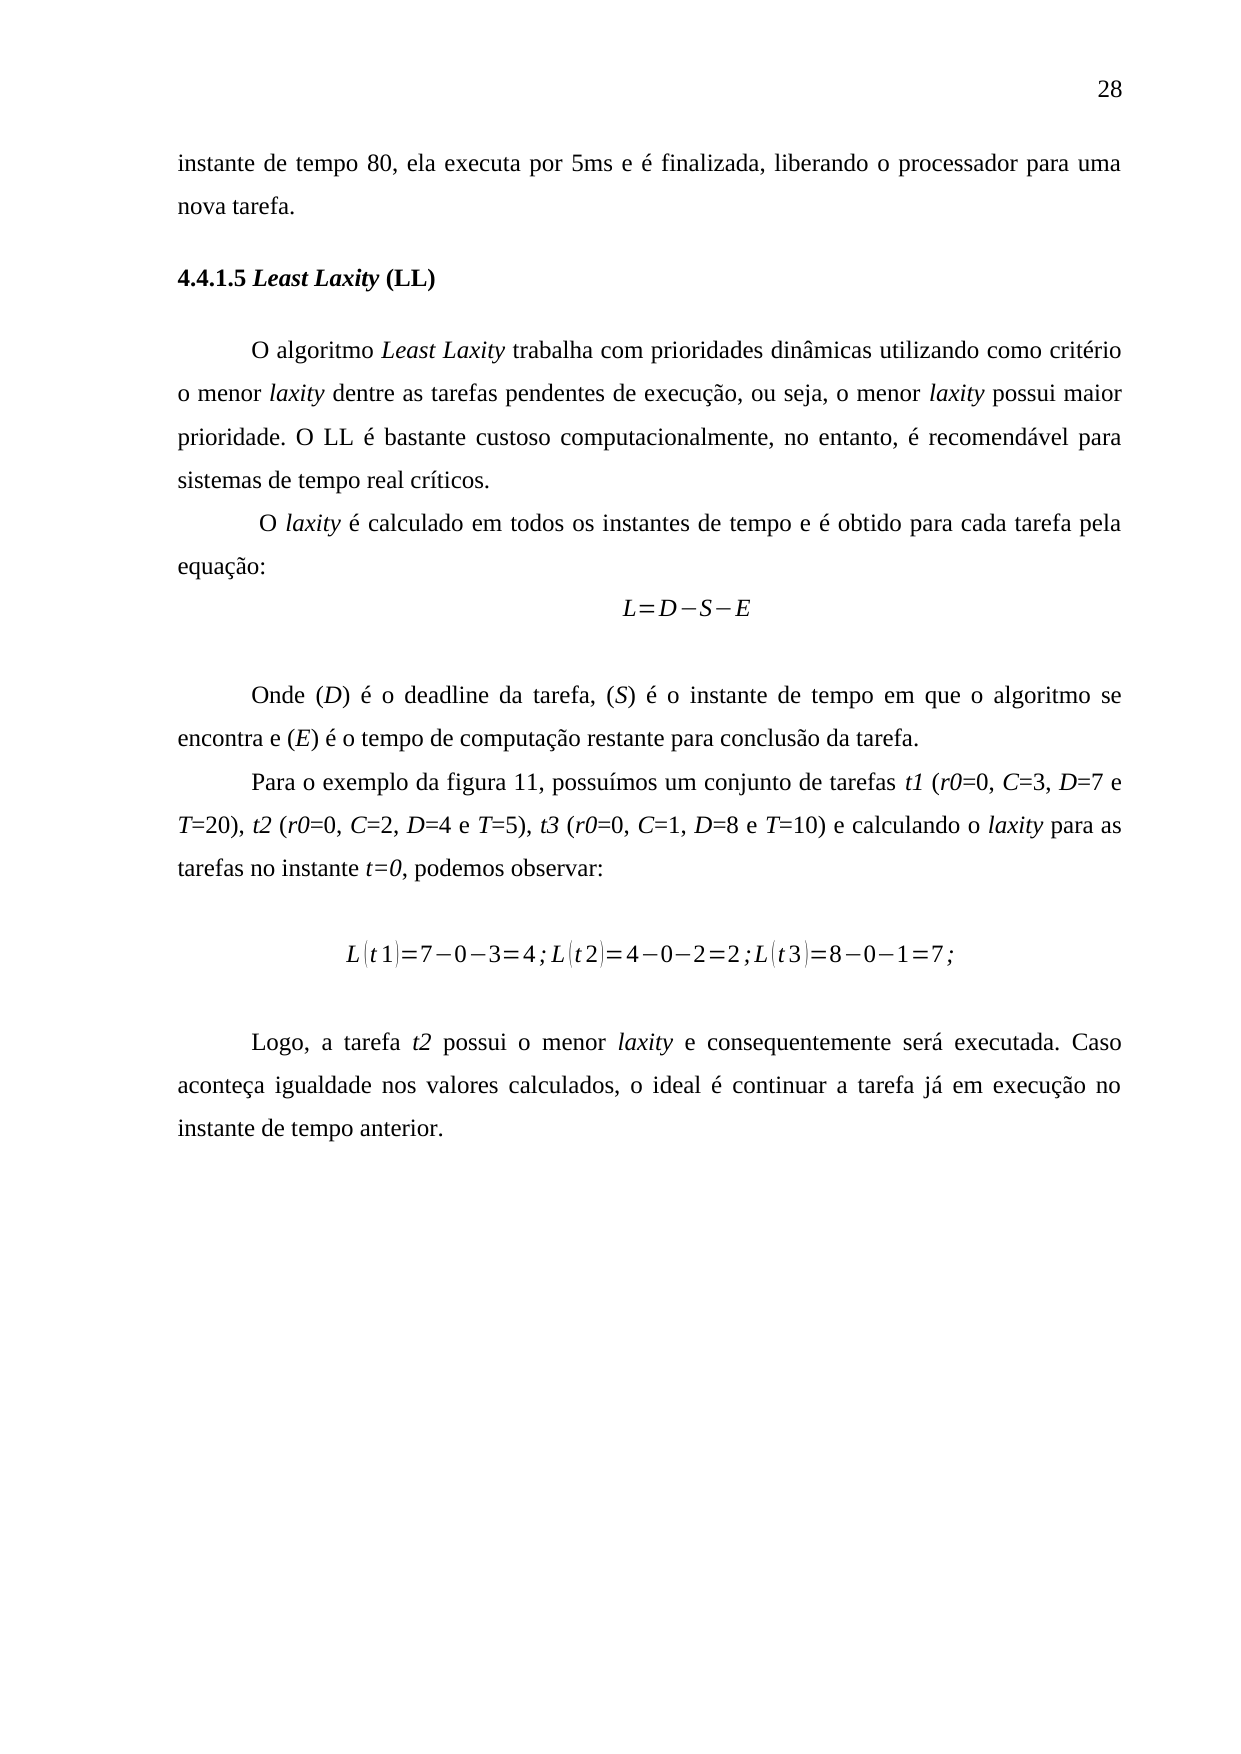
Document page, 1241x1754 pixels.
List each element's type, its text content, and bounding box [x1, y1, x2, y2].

text Para o exemplo da figura 11, possuímos um conjunto de tarefas t1 (r0=0, C=3, D=7 e T=20), t2 (r0=0, C=2, D=4 e T=5), t3 (r0=0, C=1, D=8 e T=10) e calculando o laxity para as tarefas no instante t=0, podemos observar: [177, 767, 1122, 882]
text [177, 148, 1122, 219]
text O laxity é calculado em todos os instantes de tempo e é obtido para cada tarefa pela equação: [177, 508, 1122, 580]
subtitle 4.4.1.5 Least Laxity (LL) [177, 263, 1122, 292]
text Logo, a tarefa t2 possui o menor laxity e consequentemente será executada. Caso aconteça igualdade nos valores calculados, o ideal é continuar a tarefa já em execução no instante de tempo anterior. [177, 1027, 1122, 1142]
text Onde (D) é o deadline da tarefa, (S) é o instante de tempo em que o algoritmo se encontra e (E) é o tempo de computação restante para conclusão da tarefa. [177, 680, 1122, 752]
text O algoritmo Least Laxity trabalha com prioridades dinâmicas utilizando como critério o menor laxity dentre as tarefas pendentes de execução, ou seja, o menor laxity possui maior prioridade. O LL é bastante custoso computacionalmente, no entanto, é recomendável para sistemas de tempo real críticos. [177, 335, 1122, 493]
